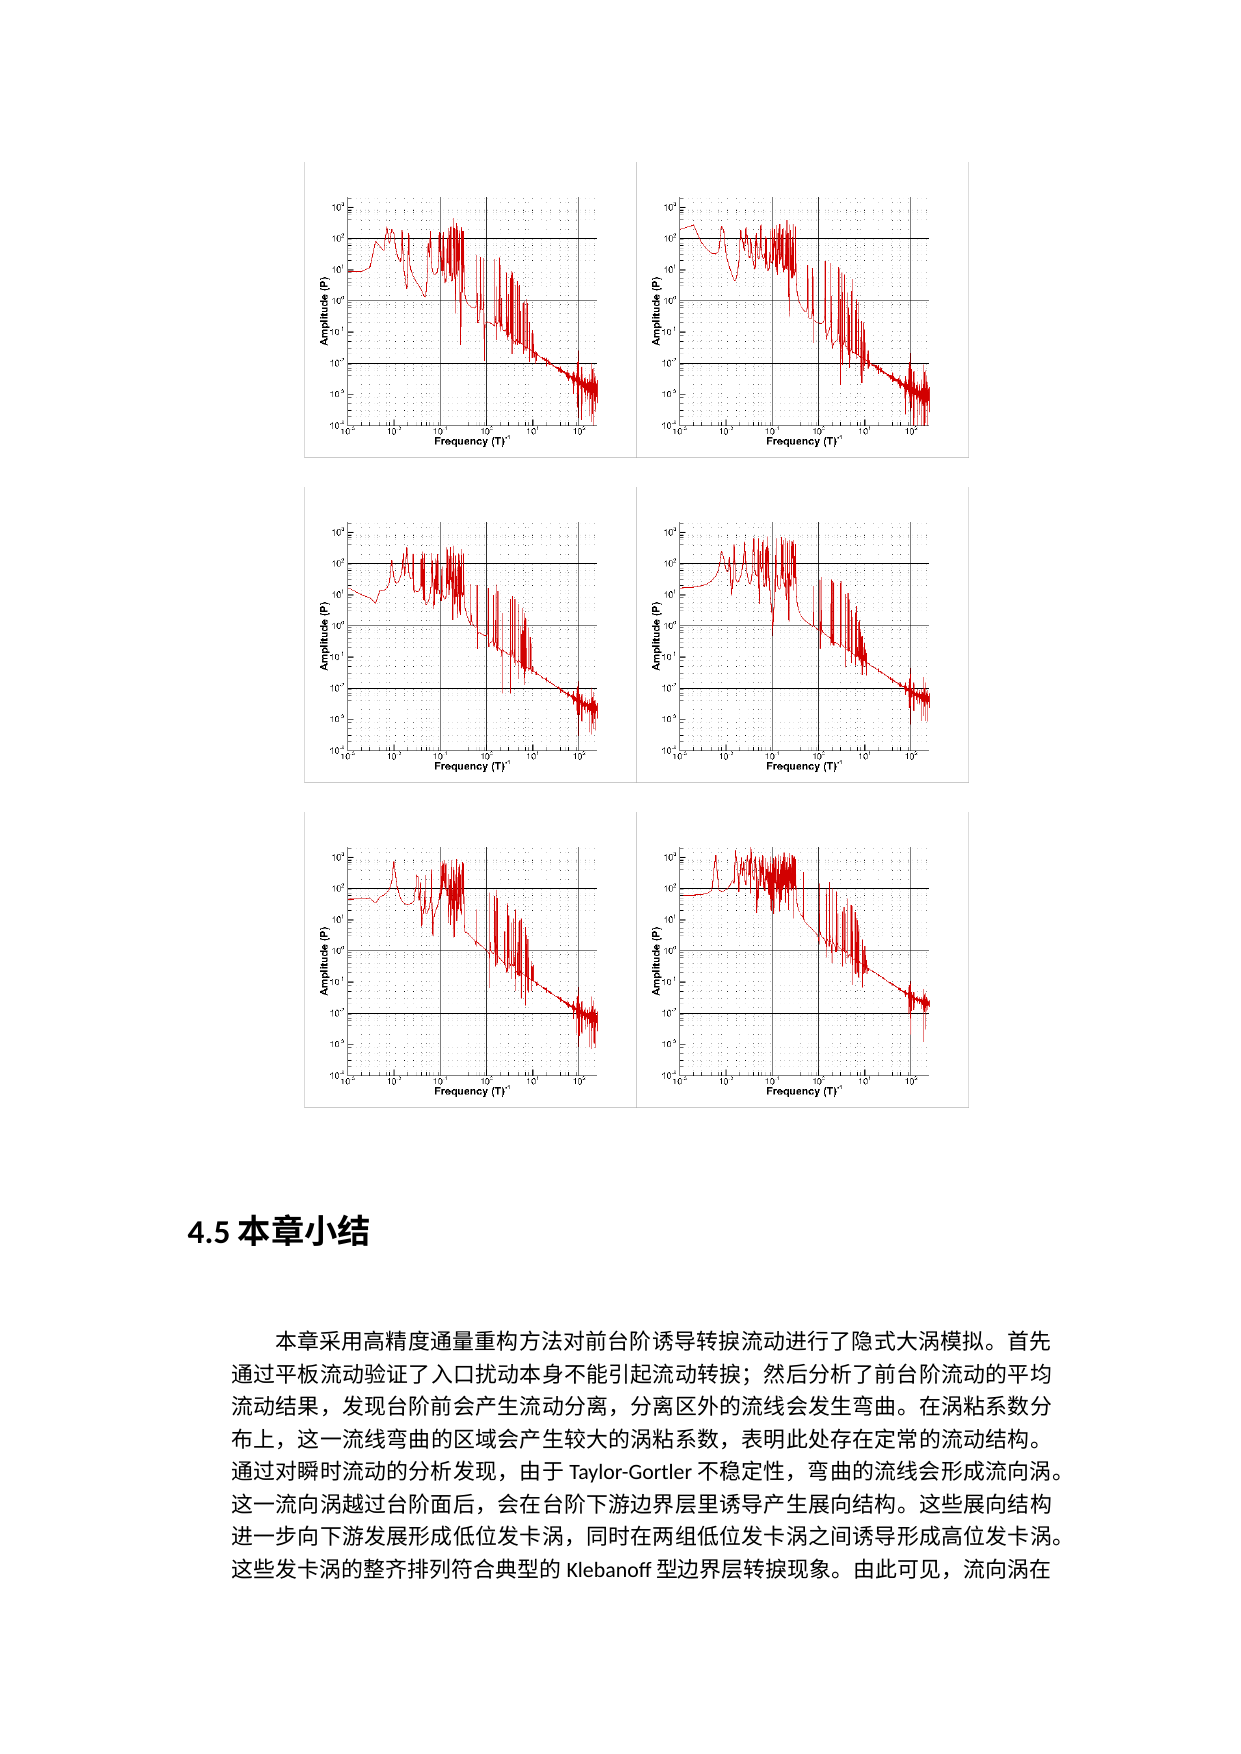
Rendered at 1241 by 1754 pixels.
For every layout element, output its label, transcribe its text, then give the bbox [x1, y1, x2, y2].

picture [304, 812, 969, 1108]
picture [304, 487, 969, 783]
subtitle 4.5 本章小结 [187, 1197, 1053, 1262]
picture [304, 162, 969, 458]
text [231, 1324, 1053, 1584]
